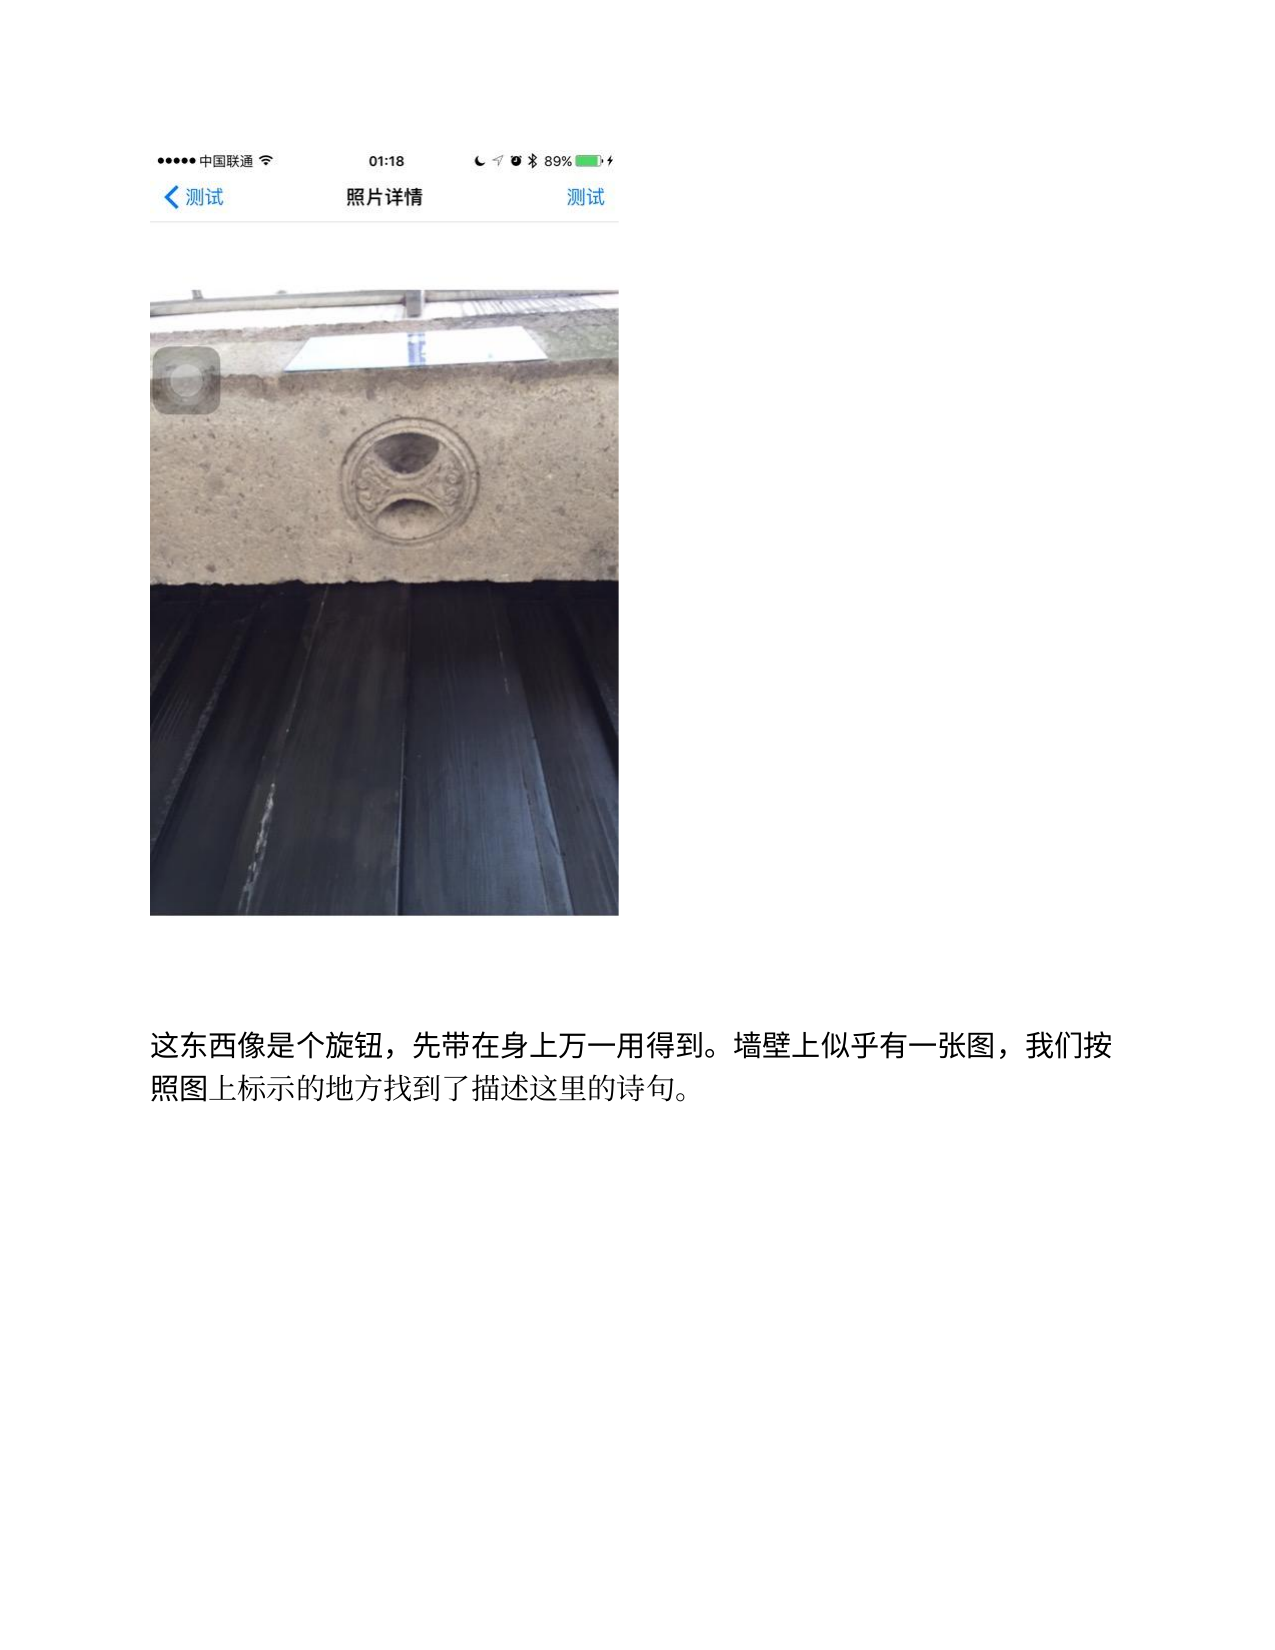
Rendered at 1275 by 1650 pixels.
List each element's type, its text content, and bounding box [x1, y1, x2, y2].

text 这东西像是个旋钮，先带在身上万一用得到。墙壁上似乎有一张图，我们按照图上标示的地方找到了描述这里的诗句。 [150, 1023, 1125, 1108]
picture [150, 150, 619, 984]
